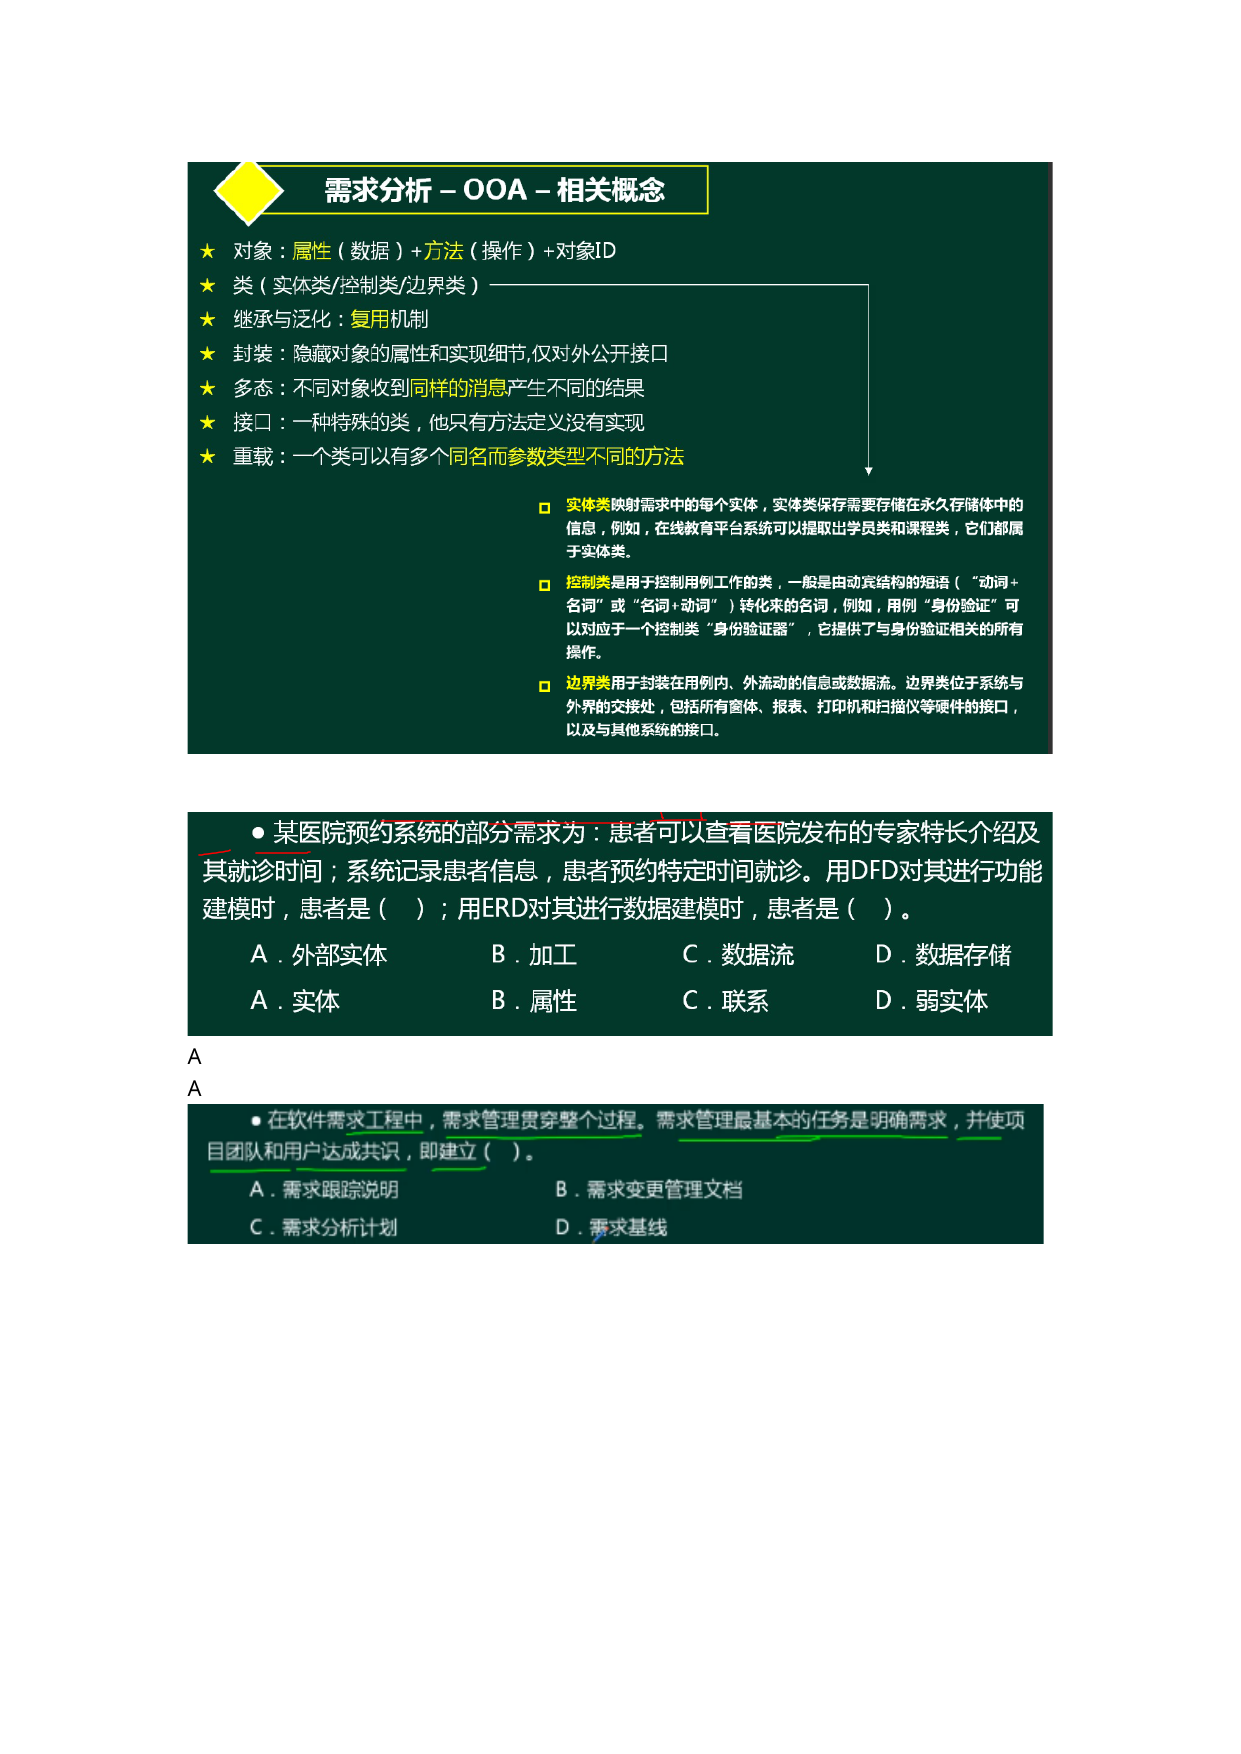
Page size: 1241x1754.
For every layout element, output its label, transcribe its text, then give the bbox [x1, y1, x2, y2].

text A [187, 1072, 1053, 1104]
picture [187, 1104, 1044, 1244]
picture [187, 812, 1053, 1036]
text A [187, 1039, 1053, 1072]
picture [187, 162, 1053, 754]
